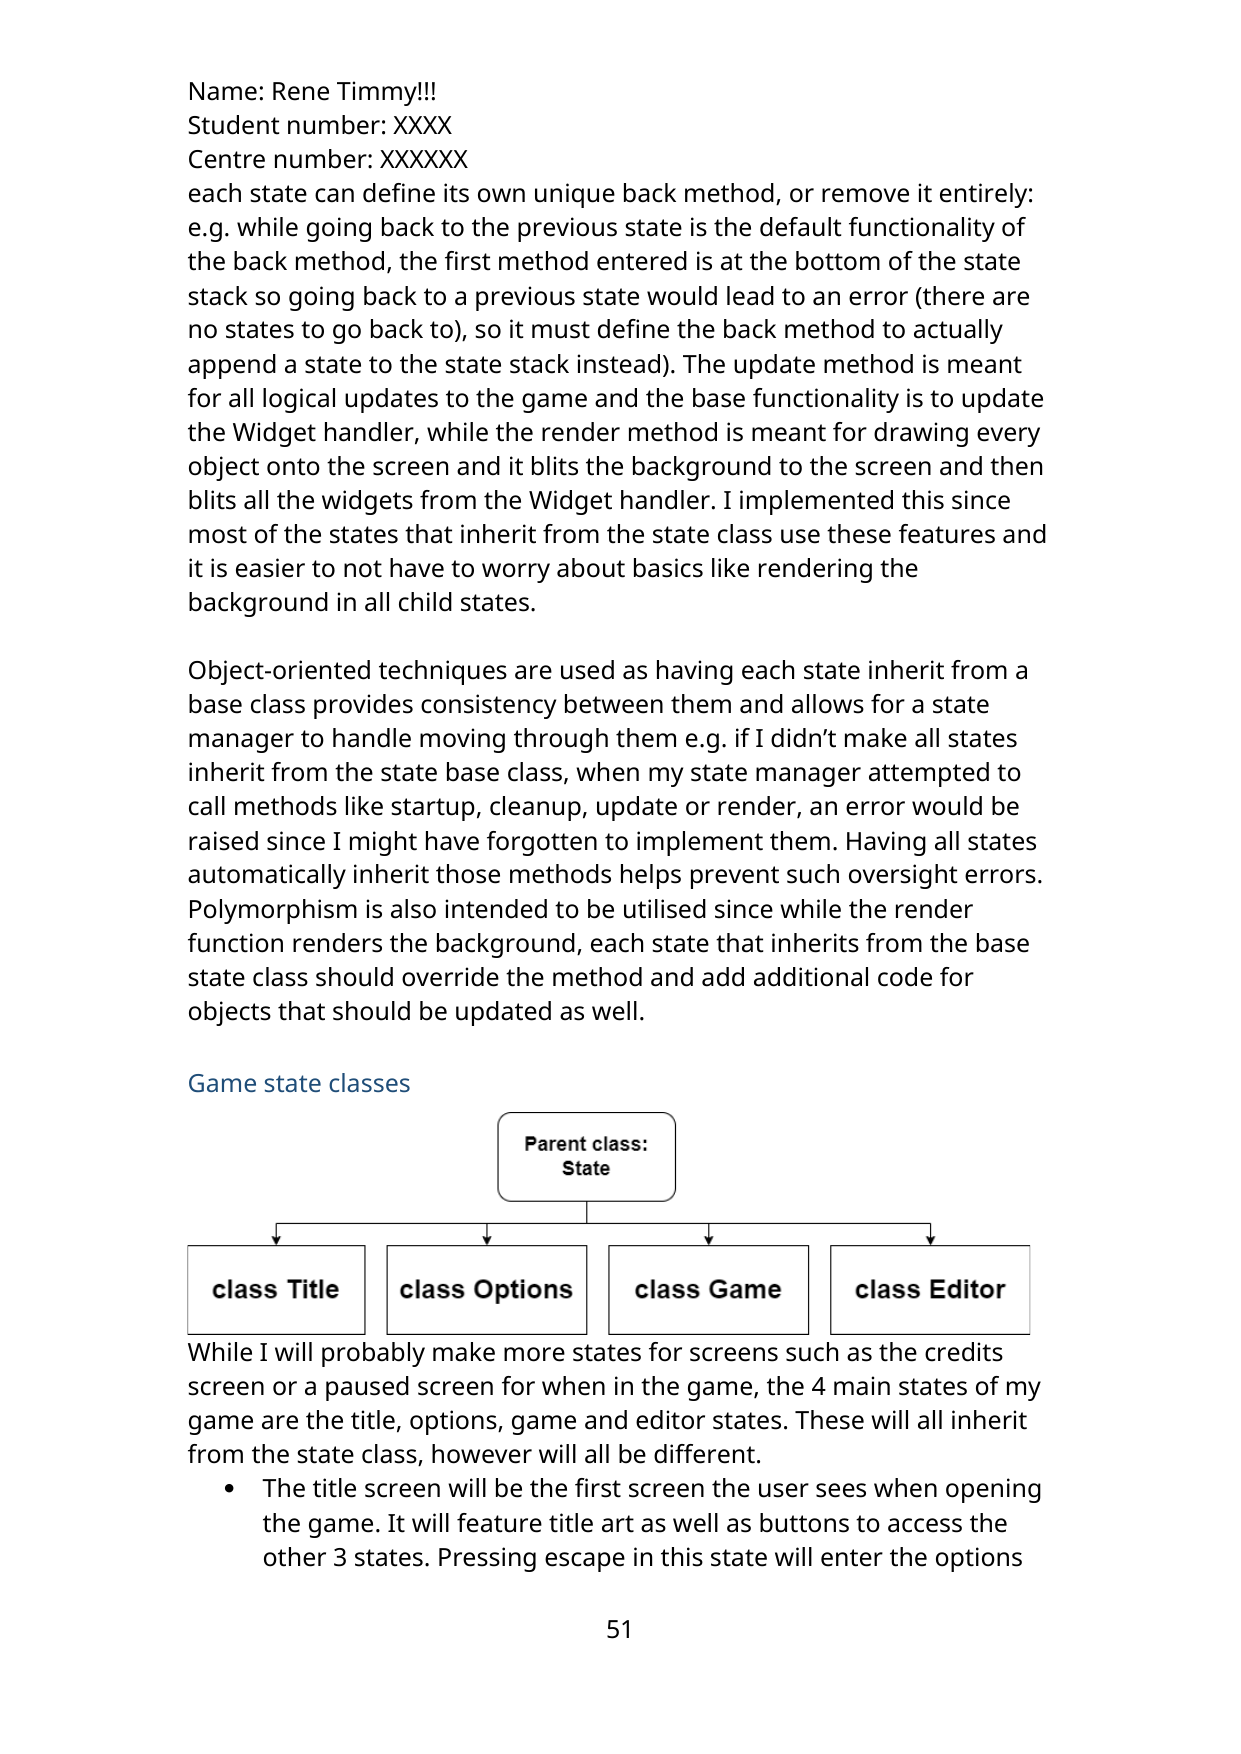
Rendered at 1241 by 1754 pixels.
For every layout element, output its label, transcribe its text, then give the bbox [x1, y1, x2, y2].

subtitle Game state classes [187, 1066, 1053, 1100]
text While I will probably make more states for screens such as the credits screen or a paused screen for when in the game, the 4 main states of my game are the title, options, game and editor states. These will all inherit from the state class, however will all be different. [187, 1335, 1053, 1471]
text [187, 176, 1053, 619]
picture [187, 1112, 1030, 1335]
text Object-oriented techniques are used as having each state inherit from a base class provides consistency between them and allows for a state manager to handle moving through them e.g. if I didn’t make all states inherit from the state base class, when my state manager attempted to call methods like startup, cleanup, update or render, an error would be raised since I might have forgotten to implement them. Having all states automatically inherit those methods helps prevent such oversight errors. Polymorphism is also intended to be utilised since while the render function renders the background, each state that inherits from the base state class should override the method and add additional code for objects that should be updated as well. [187, 653, 1053, 1027]
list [225, 1471, 1053, 1573]
